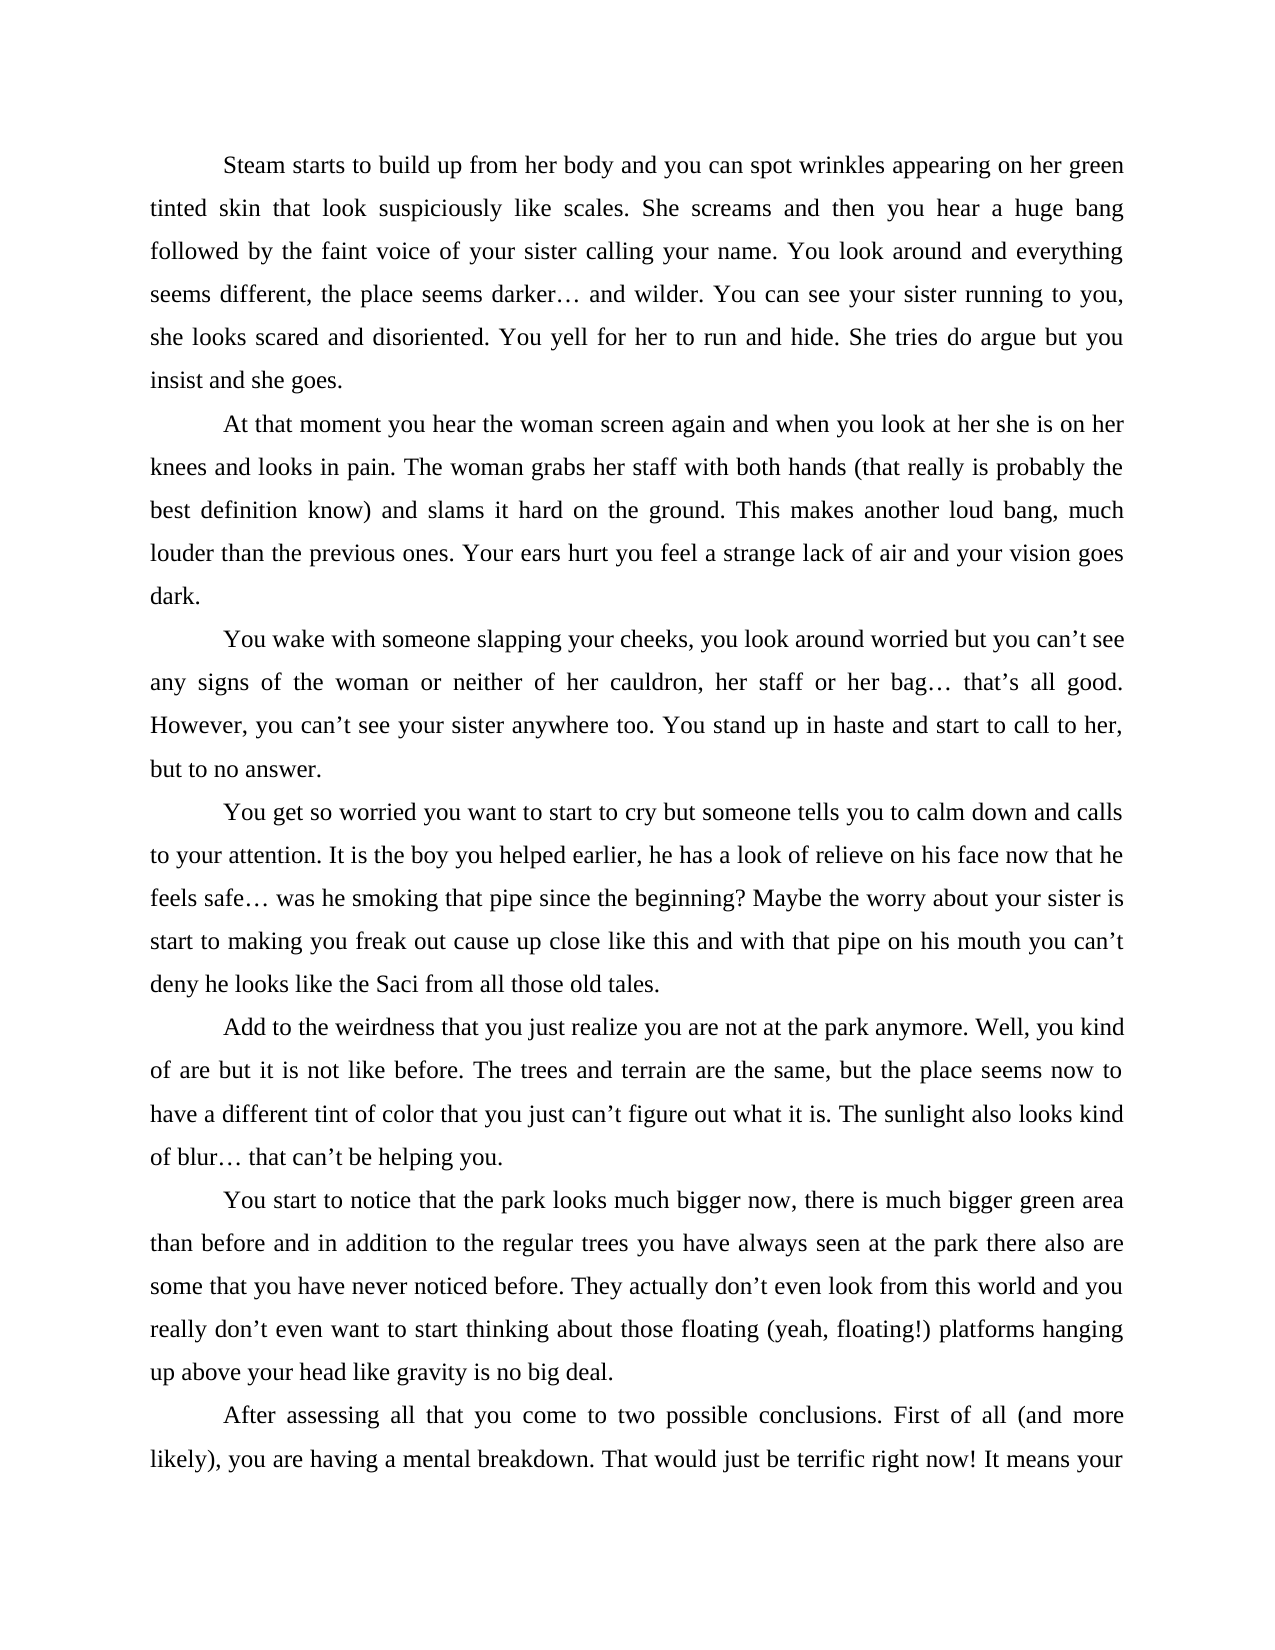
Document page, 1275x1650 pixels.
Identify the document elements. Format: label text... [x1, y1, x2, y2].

text At that moment you hear the woman screen again and when you look at her she is on her knees and looks in pain. The woman grabs her staff with both hands (that really is probably the best definition know) and slams it hard on the ground. This makes another loud bang, much louder than the previous ones. Your ears hurt you feel a strange lack of air and your vision goes dark. [150, 409, 1125, 610]
text Steam starts to build up from her body and you can spot wrinkles appearing on her green tinted skin that look suspiciously like scales. She screams and then you hear a huge bang followed by the faint voice of your sister calling your name. You look around and everything seems different, the place seems darker… and wilder. You can see your sister running to you, she looks scared and disoriented. You yell for her to run and hide. She tries do argue but you insist and she goes. [150, 150, 1125, 394]
text Add to the weirdness that you just realize you are not at the park anymore. Well, you kind of are but it is not like before. The trees and terrain are the same, but the place seems now to have a different tint of color that you just can’t figure out what it is. The sunlight also looks kind of blur… that can’t be helping you. [150, 1012, 1125, 1171]
text You get so worried you want to start to cry but someone tells you to calm down and calls to your attention. It is the boy you helped earlier, he has a look of relieve on his face now that he feels safe… was he smoking that pipe since the beginning? Maybe the worry about your sister is start to making you freak out cause up close like this and with that pipe on his mouth you can’t deny he looks like the Saci from all those old tales. [150, 797, 1125, 998]
text You wake with someone slapping your cheeks, you look around worried but you can’t see any signs of the woman or neither of her cauldron, her staff or her bag… that’s all good. However, you can’t see your sister anywhere too. You stand up in haste and start to call to her, but to no answer. [150, 624, 1125, 782]
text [150, 1401, 1125, 1472]
text You start to notice that the park looks much bigger now, there is much bigger green area than before and in addition to the regular trees you have always seen at the park there also are some that you have never noticed before. They actually don’t even look from this world and you really don’t even want to start thinking about those floating (yeah, floating!) platforms hanging up above your head like gravity is no big deal. [150, 1185, 1125, 1386]
